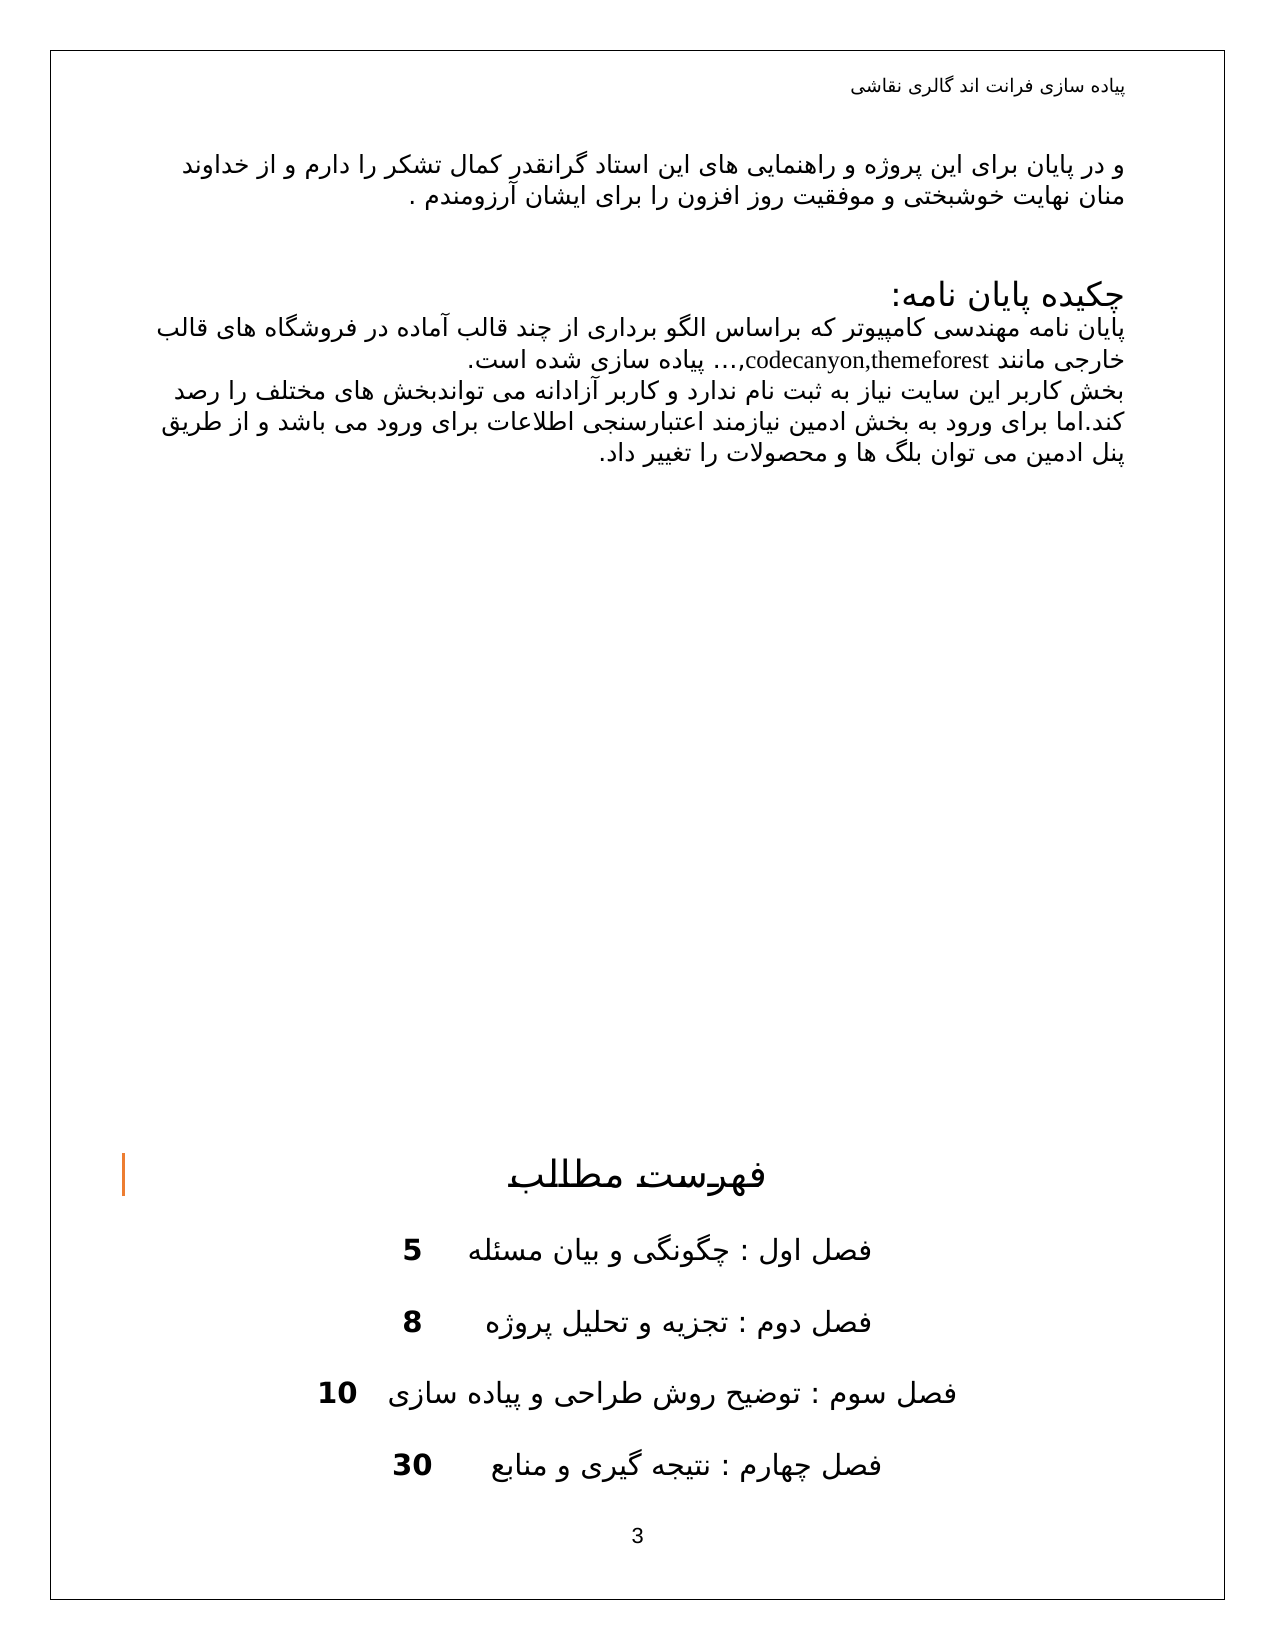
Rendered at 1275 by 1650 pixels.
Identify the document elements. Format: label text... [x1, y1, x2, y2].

text چکیده پایان نامه‌: [150, 275, 1125, 314]
text پایان نامه‌ مهندسی‌ کامپیوتر که‌ براساس الگو برداری از چند قالب آماده در فروشگاه های قالب خارجی مانند codecanyon,themeforest,… پیاده سازی‌ شده است‌. [150, 314, 1125, 374]
text و در پایان برای‌ این‌ پروژه و راهنمایی‌ های‌ این‌ استاد گرانقدر کمال تشکر را دارم و از خداوند منان نهایت‌ خوشبختی‌ و موفقیت‌ روز افزون را برای‌ ایشان آرزومندم . [171, 150, 1125, 210]
text بخش کاربر این سایت نیاز به ثبت نام ندارد و کاربر آزادانه می تواندبخش های مختلف را رصد کند.اما برای ورود به بخش ادمین نیازمند اعتبارسنجی اطلاعات برای ورود می باشد و از طریق پنل ادمین می توان بلگ ها و محصولات را تغییر داد. [150, 376, 1125, 467]
